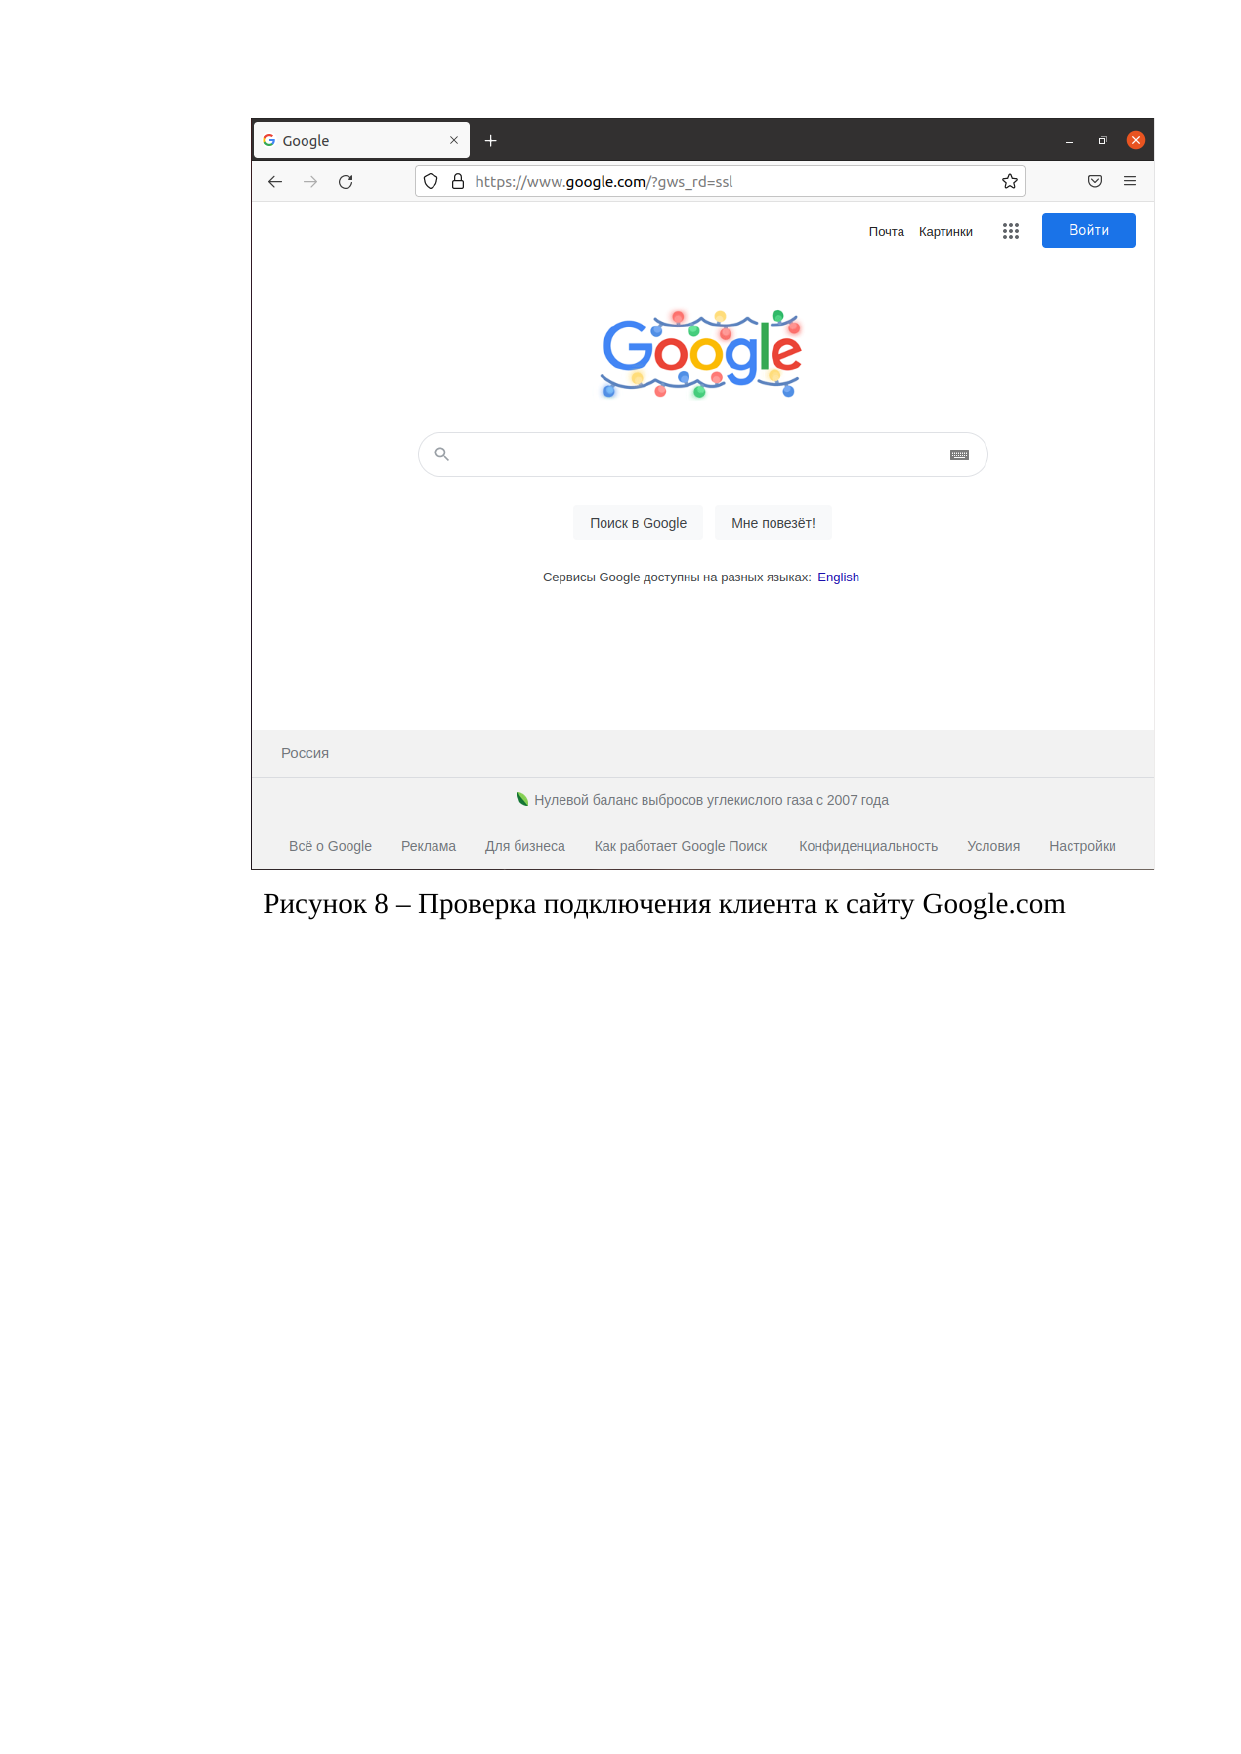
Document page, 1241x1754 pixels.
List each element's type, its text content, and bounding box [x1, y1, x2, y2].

text Рисунок 8 – Проверка подключения клиента к сайту Google.com [177, 886, 1152, 919]
picture [251, 118, 1155, 870]
